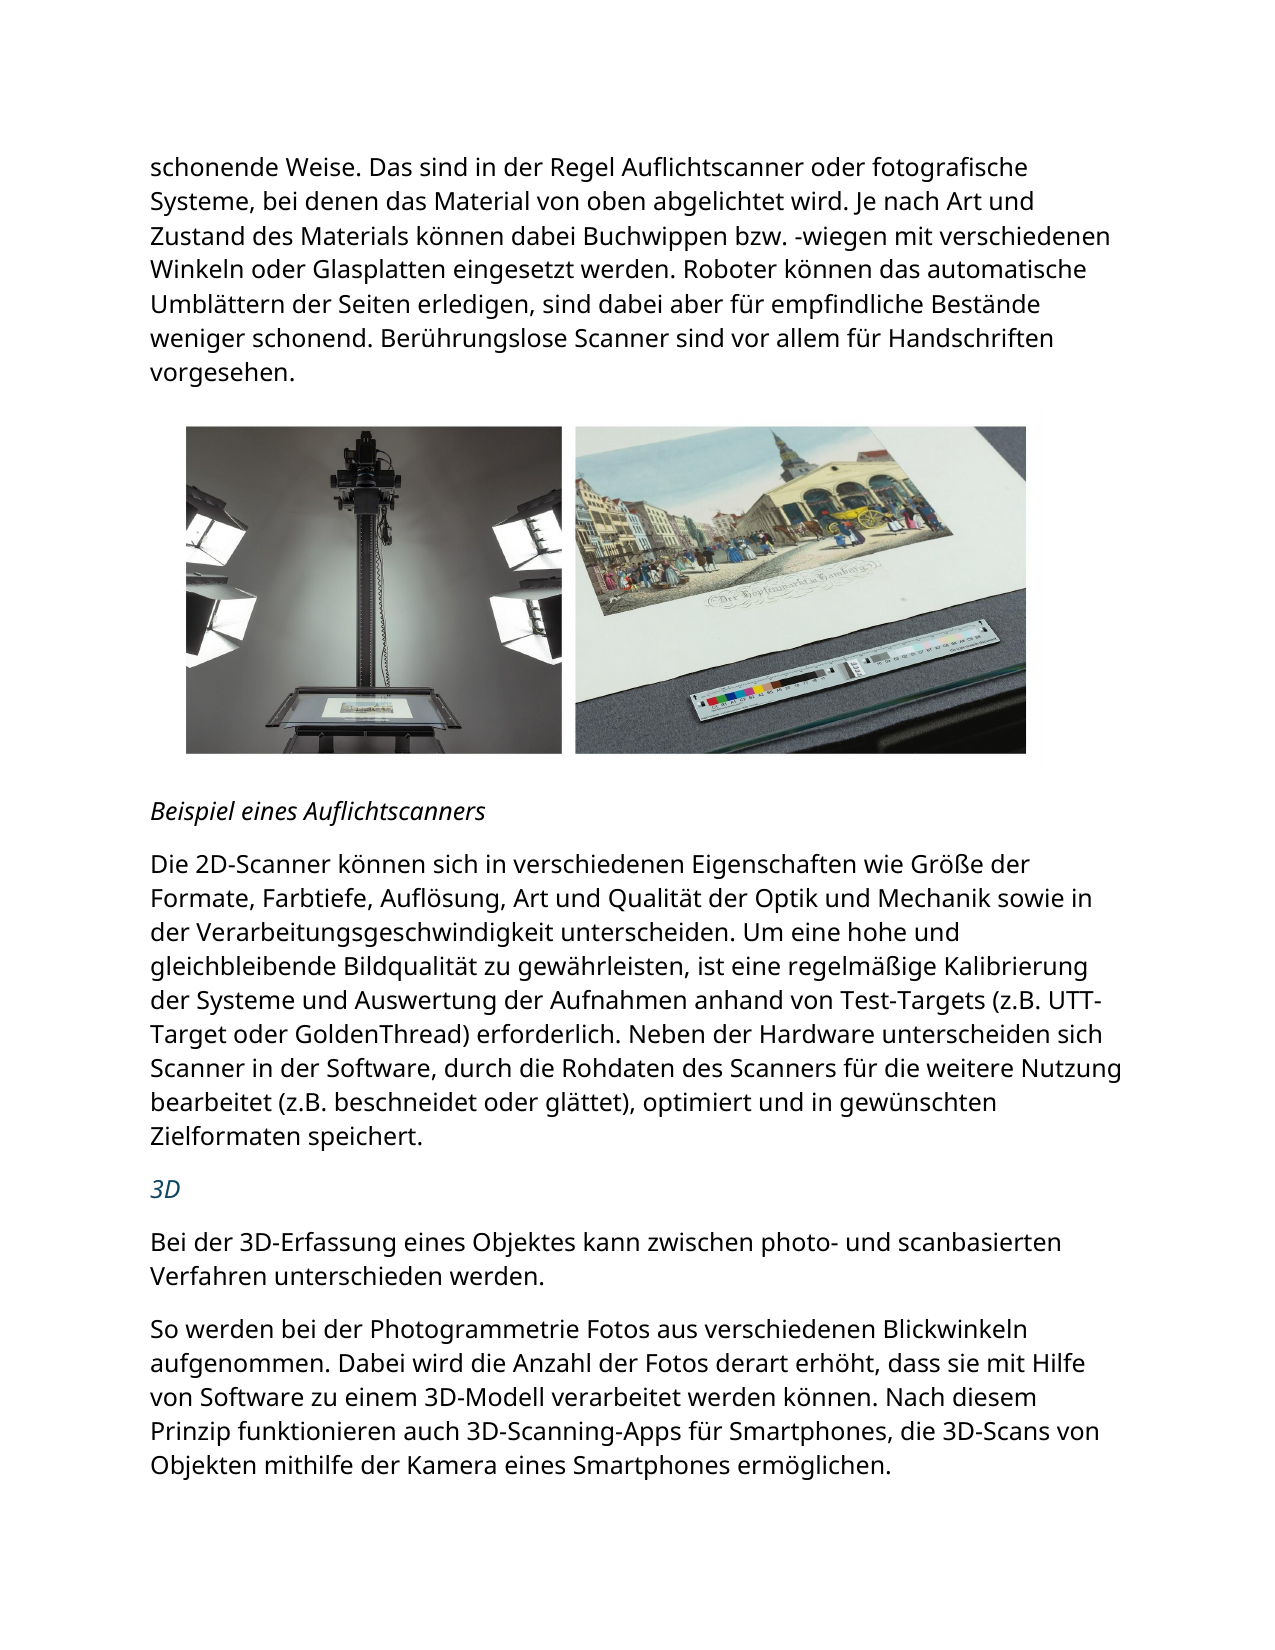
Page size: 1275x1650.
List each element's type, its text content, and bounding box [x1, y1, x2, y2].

text So werden bei der Photogrammetrie Fotos aus verschiedenen Blickwinkeln aufgenommen. Dabei wird die Anzahl der Fotos derart erhöht, dass sie mit Hilfe von Software zu einem 3D-Modell verarbeitet werden können. Nach diesem Prinzip funktionieren auch 3D-Scanning-Apps für Smartphones, die 3D-Scans von Objekten mithilfe der Kamera eines Smartphones ermöglichen. [150, 1312, 1125, 1482]
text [150, 150, 1125, 388]
picture [168, 407, 1044, 773]
text Die 2D-Scanner können sich in verschiedenen Eigenschaften wie Größe der Formate, Farbtiefe, Auflösung, Art und Qualität der Optik und Mechanik sowie in der Verarbeitungsgeschwindigkeit unterscheiden. Um eine hohe und gleichbleibende Bildqualität zu gewährleisten, ist eine regelmäßige Kalibrierung der Systeme und Auswertung der Aufnahmen anhand von Test-Targets (z.B. UTT-Target oder GoldenThread) erforderlich. Neben der Hardware unterscheiden sich Scanner in der Software, durch die Rohdaten des Scanners für die weitere Nutzung bearbeitet (z.B. beschneidet oder glättet), optimiert und in gewünschten Zielformaten speichert. [150, 847, 1125, 1153]
text Bei der 3D-Erfassung eines Objektes kann zwischen photo- und scanbasierten Verfahren unterschieden werden. [150, 1225, 1125, 1293]
text Beispiel eines Auflichtscanners [150, 794, 1125, 828]
subtitle 3D [150, 1172, 1125, 1206]
